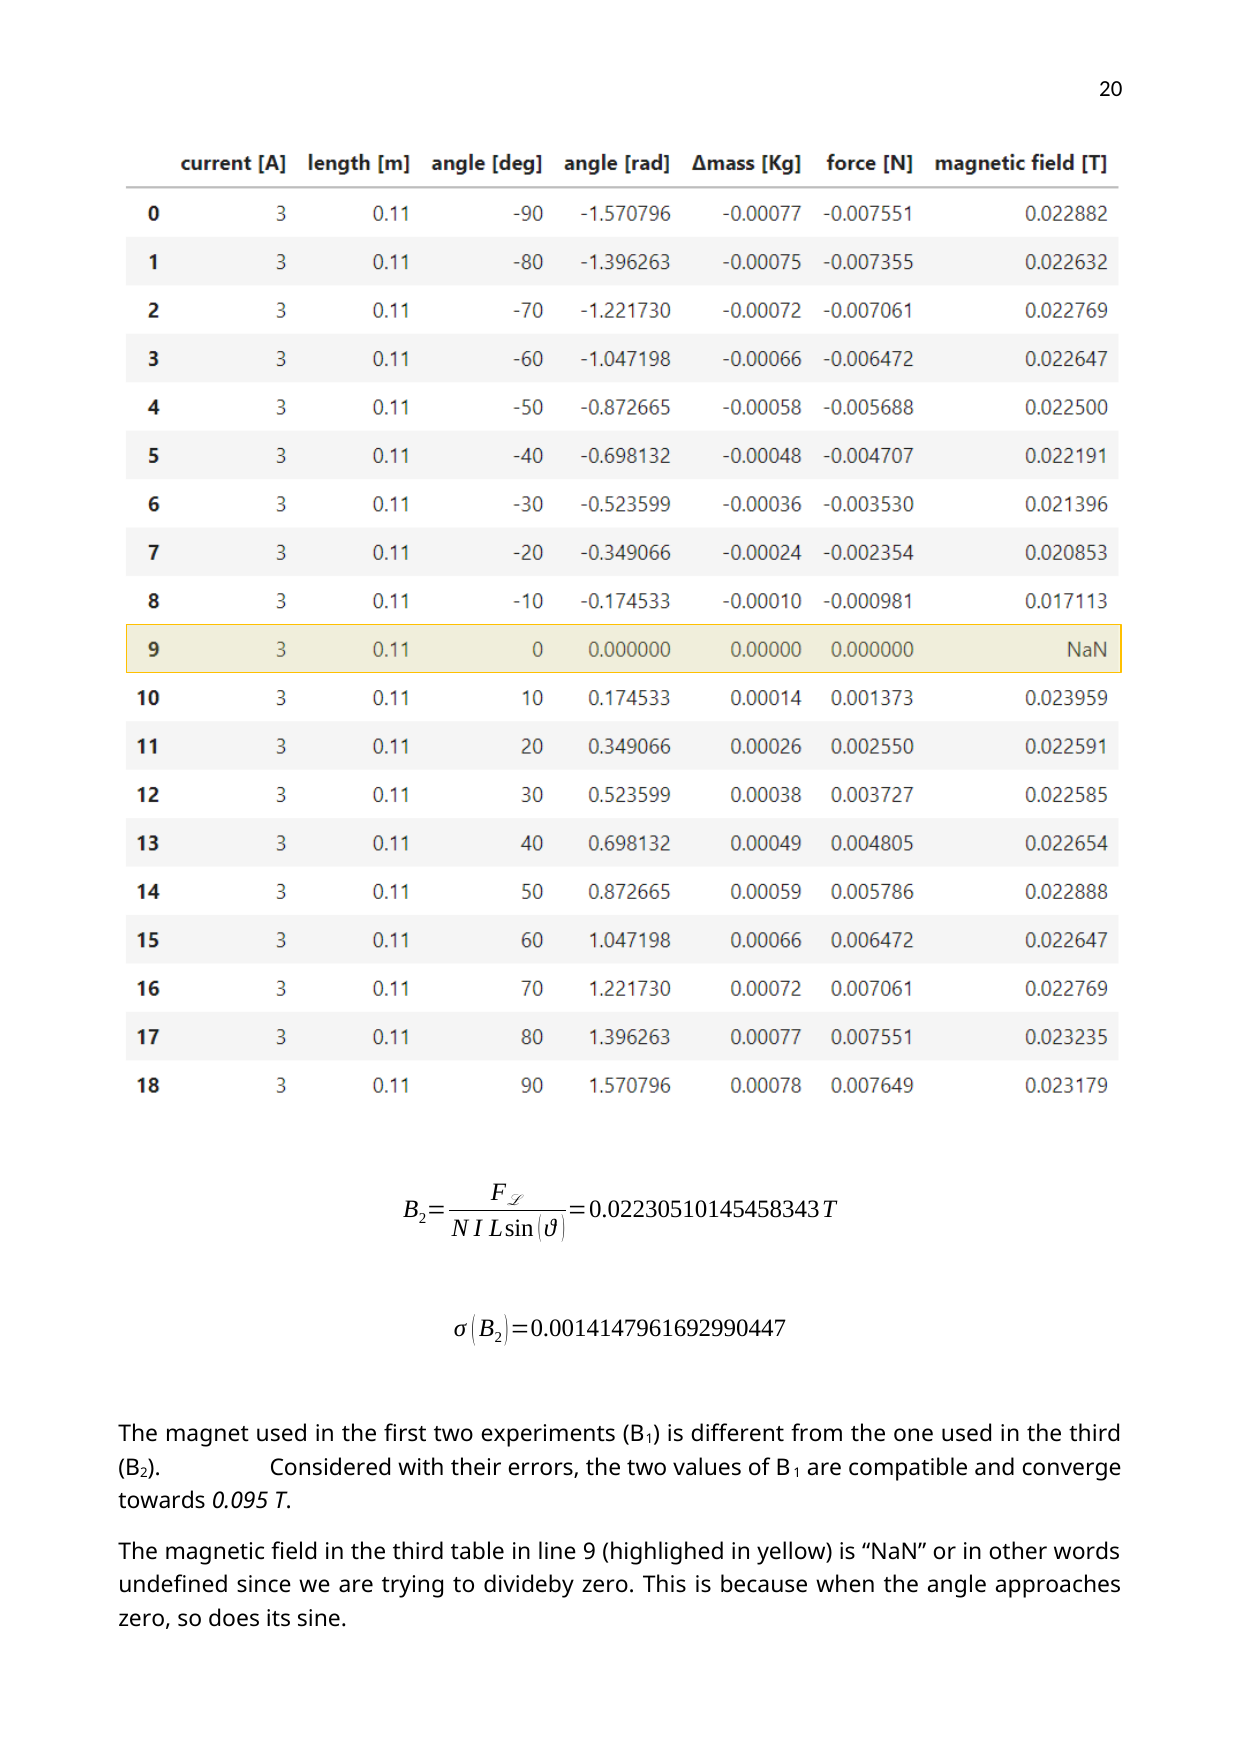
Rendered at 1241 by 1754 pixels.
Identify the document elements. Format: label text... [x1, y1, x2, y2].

text The magnetic field in the third table in line 9 (highlighed in yellow) is “NaN” or in other words undefined since we are trying to divideby zero. This is because when the angle approaches zero, so does its sine. [118, 1534, 1122, 1633]
picture [118, 147, 1122, 1110]
text The magnet used in the first two experiments (B1) is different from the one used in the third (B2). Considered with their errors, the two values of B1 are compatible and converge towards 0.095 T. [118, 1417, 1122, 1515]
